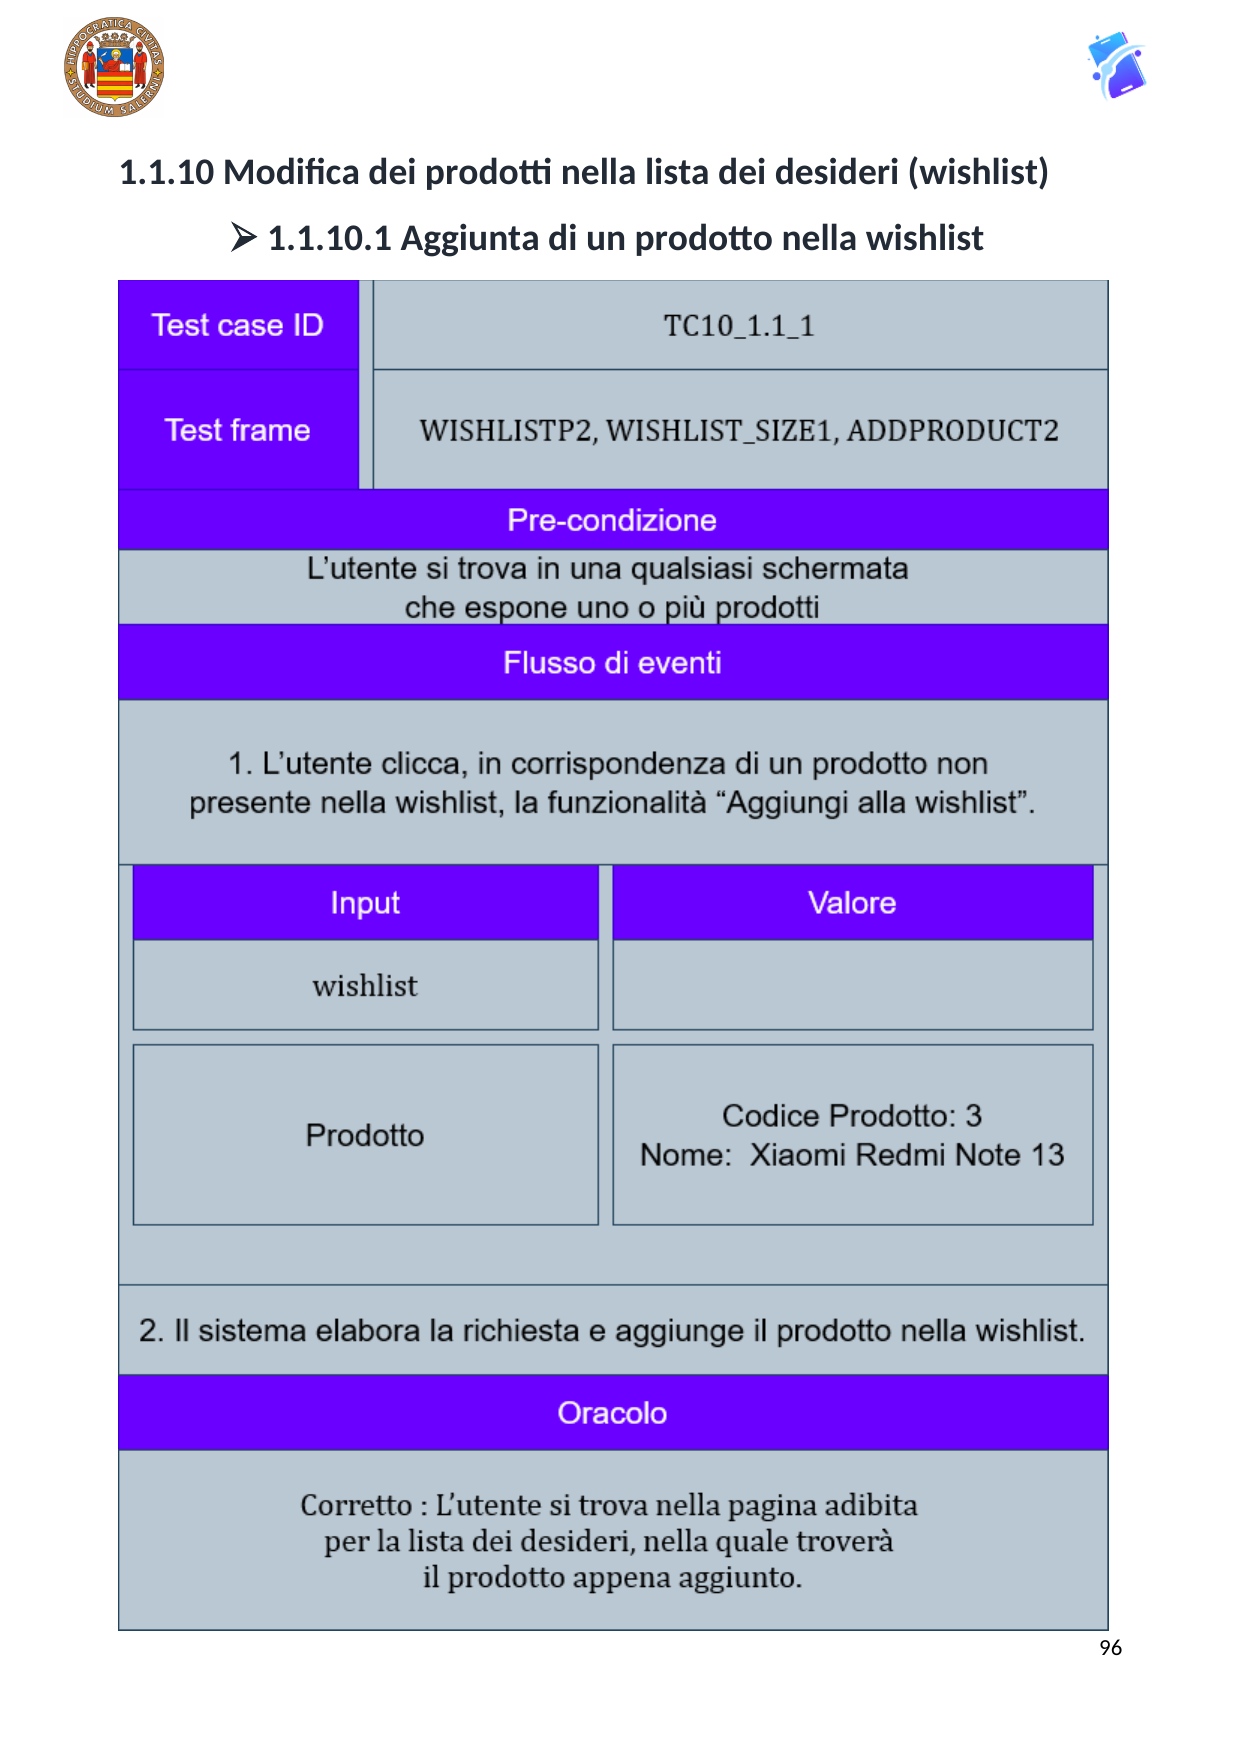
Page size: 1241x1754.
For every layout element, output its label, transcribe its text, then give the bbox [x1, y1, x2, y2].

picture [63, 17, 164, 118]
text 1.1.10 Modifica dei prodotti nella lista dei desideri (wishlist) [118, 148, 1122, 193]
picture [118, 280, 1109, 1631]
picture [1061, 11, 1174, 133]
list 1.1.10.1 Aggiunta di un prodotto nella wishlist [229, 214, 1122, 259]
